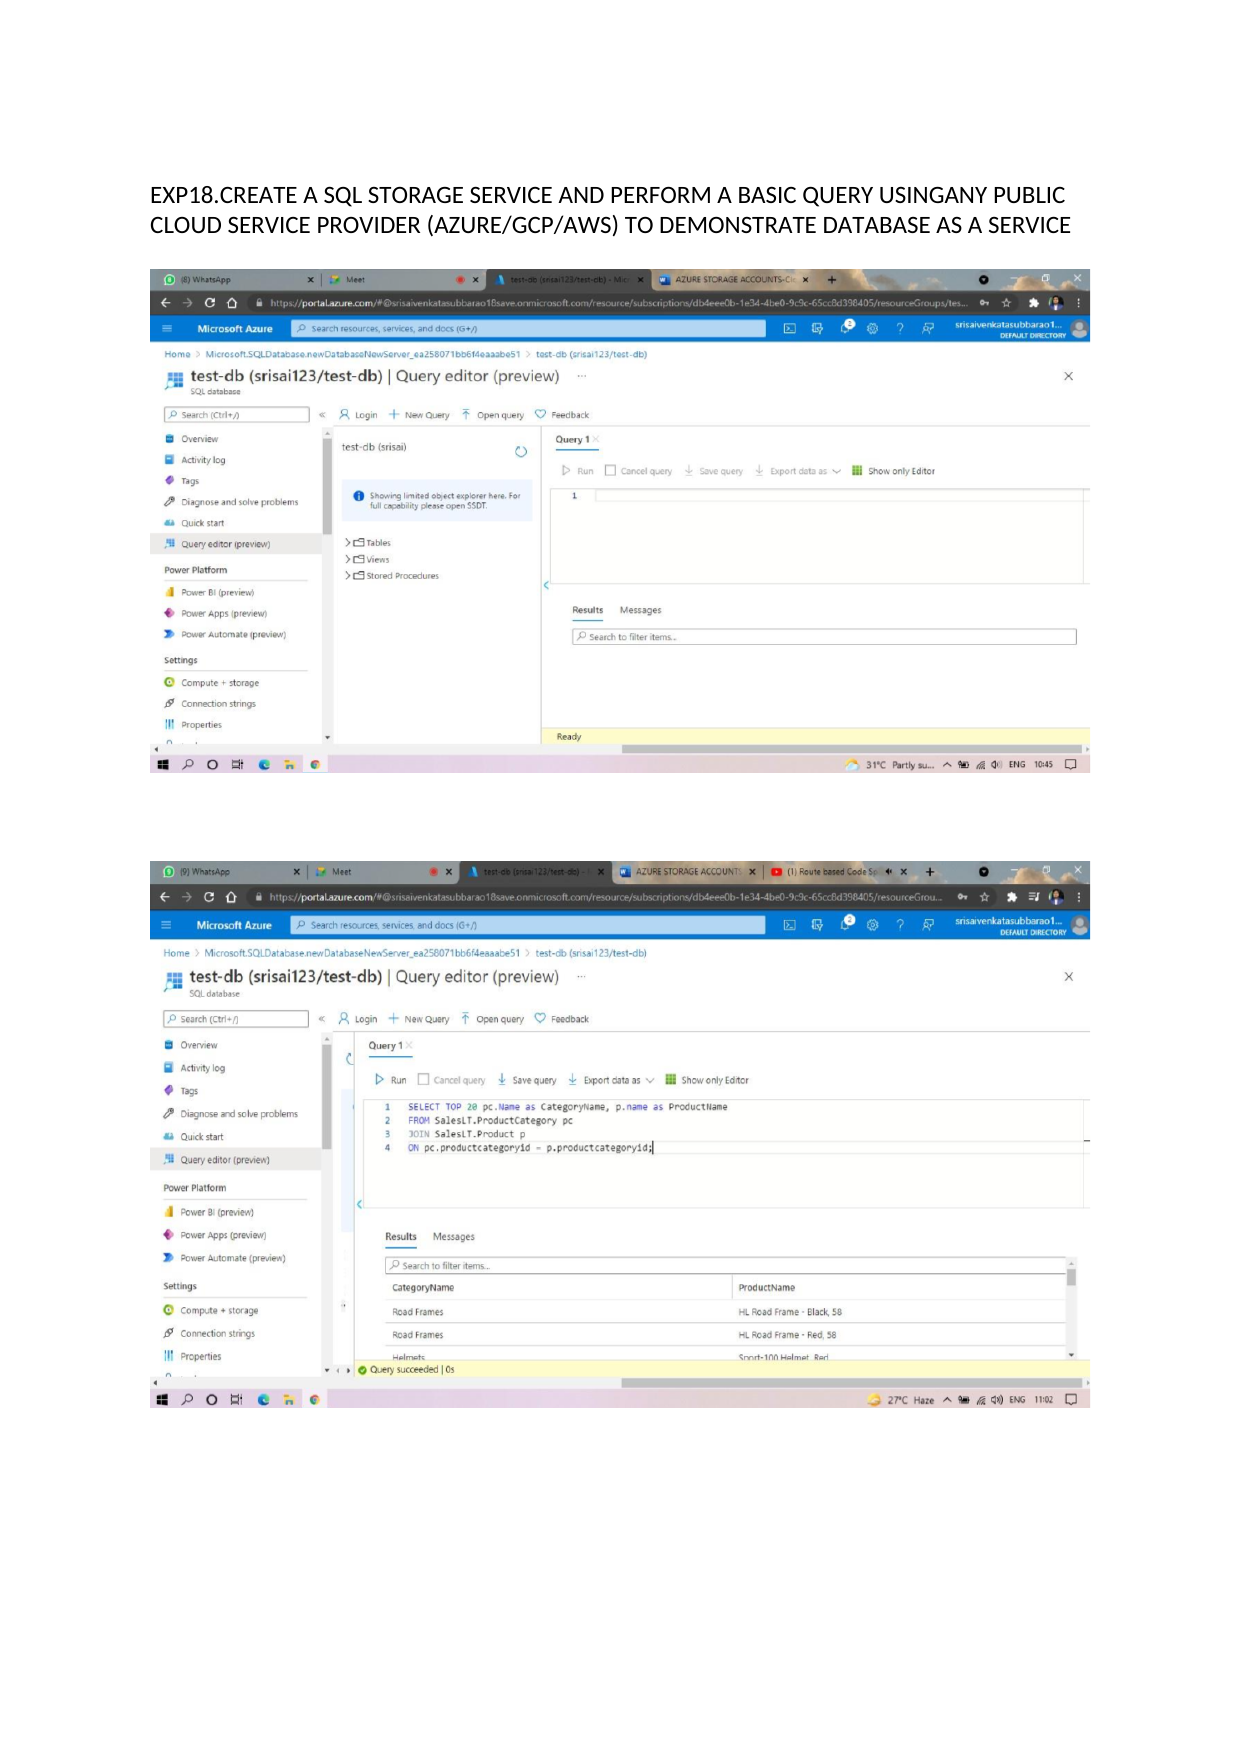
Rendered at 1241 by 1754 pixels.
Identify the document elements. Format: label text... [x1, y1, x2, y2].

text EXP18.CREATE A SQL STORAGE SERVICE AND PERFORM A BASIC QUERY USINGANY PUBLIC CLOUD SERVICE PROVIDER (AZURE/GCP/AWS) TO DEMONSTRATE DATABASE AS A SERVICE [150, 179, 1090, 240]
